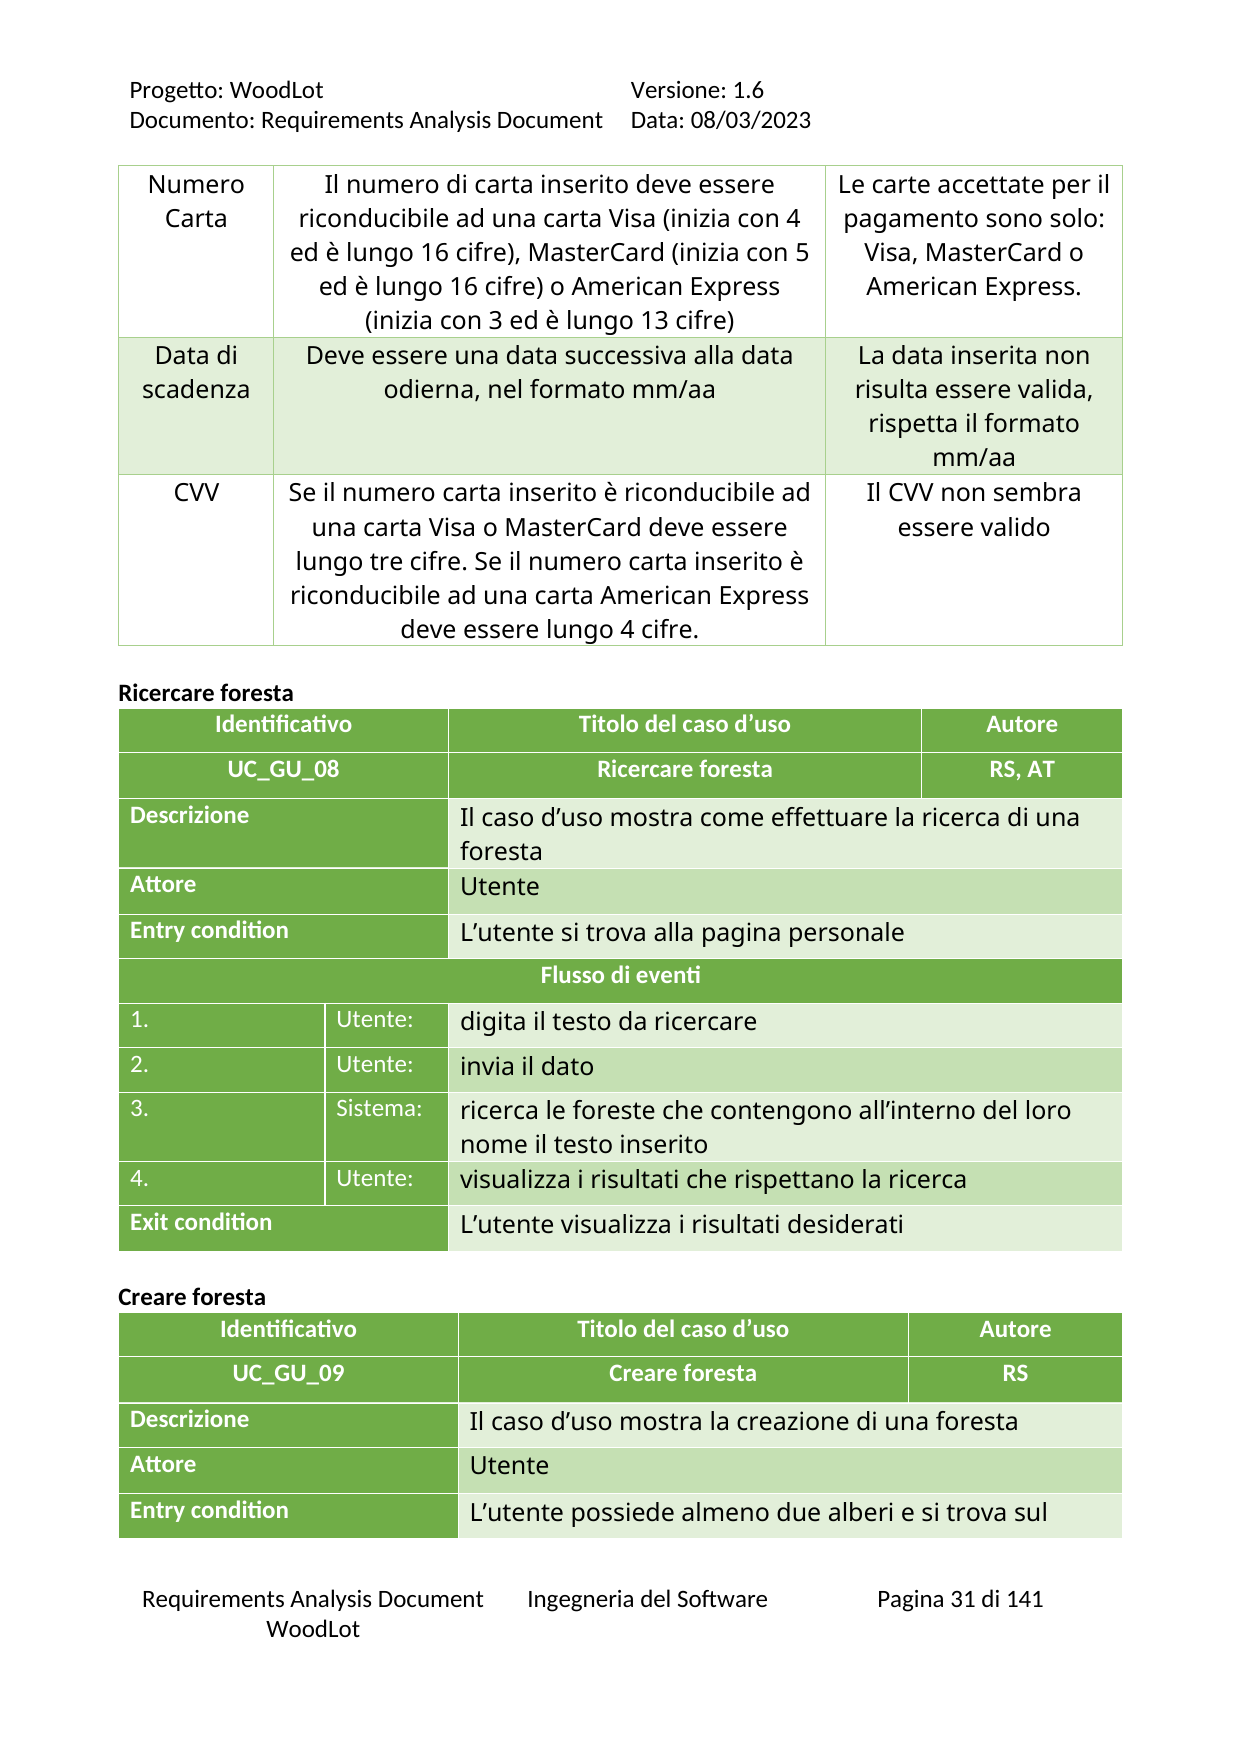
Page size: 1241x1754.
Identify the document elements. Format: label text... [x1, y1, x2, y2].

table_cell Le carte accettate per il pagamento sono solo: Visa, MasterCard o American Express. [826, 166, 1122, 337]
table_cell Attore [119, 869, 448, 914]
table_cell Utente: [326, 1048, 448, 1092]
table_cell visualizza i risultati che rispettano la ricerca [449, 1162, 1122, 1205]
table_cell digita il testo da ricercare [449, 1004, 1122, 1047]
table_header Titolo del caso d’uso [449, 709, 921, 752]
table_cell Il numero di carta inserito deve essere riconducibile ad una carta Visa (inizia con 4 ed è lungo 16 cifre), MasterCard (inizia con 5 ed è lungo 16 cifre) o American Express (inizia con 3 ed è lungo 13 cifre) [274, 166, 825, 337]
table_cell invia il dato [449, 1048, 1122, 1092]
table_cell Data di scadenza [119, 338, 273, 474]
text Ricercare foresta [118, 677, 1122, 707]
table_cell 4. [119, 1162, 324, 1205]
table_cell Il CVV non sembra essere valido [826, 475, 1122, 645]
table_cell Creare foresta [459, 1357, 908, 1402]
table_cell Il caso d’uso mostra come effettuare la ricerca di una foresta [449, 799, 1122, 867]
table_cell Entry condition [119, 915, 448, 958]
table_cell Utente [449, 869, 1122, 914]
table_cell Descrizione [119, 799, 448, 867]
table_cell 1. [119, 1004, 324, 1047]
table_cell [459, 1494, 1122, 1538]
table_cell Numero Carta [119, 166, 273, 337]
table_cell RS [909, 1357, 1122, 1402]
table_cell L’utente si trova alla pagina personale [449, 915, 1122, 958]
table_cell Descrizione [119, 1404, 458, 1447]
table_header Autore [922, 709, 1122, 752]
table_cell CVV [119, 475, 273, 645]
table_header Identificativo [119, 709, 448, 752]
table_cell Se il numero carta inserito è riconducibile ad una carta Visa o MasterCard deve essere lungo tre cifre. Se il numero carta inserito è riconducibile ad una carta American Express deve essere lungo 4 cifre. [274, 475, 825, 645]
table_cell RS, AT [922, 753, 1122, 798]
table_cell Ricercare foresta [449, 753, 921, 798]
table_cell Utente: [326, 1004, 448, 1047]
table_cell Flusso di eventi [119, 959, 1122, 1003]
table_cell Utente [459, 1448, 1122, 1493]
table_header Identificativo [119, 1313, 458, 1356]
table_cell UC_GU_08 [119, 753, 448, 798]
table_cell 3. [119, 1093, 324, 1161]
table_header Autore [909, 1313, 1122, 1356]
table_header Titolo del caso d’uso [459, 1313, 908, 1356]
table_cell Exit condition [119, 1206, 448, 1251]
table_cell Il caso d’uso mostra la creazione di una foresta [459, 1404, 1122, 1447]
table_cell L’utente visualizza i risultati desiderati [449, 1206, 1122, 1251]
table_cell UC_GU_09 [119, 1357, 458, 1402]
table_cell ricerca le foreste che contengono all’interno del loro nome il testo inserito [449, 1093, 1122, 1161]
table_cell Utente: [326, 1162, 448, 1205]
table_cell Attore [119, 1448, 458, 1493]
table_cell La data inserita non risulta essere valida, rispetta il formato mm/aa [826, 338, 1122, 474]
table_cell Deve essere una data successiva alla data odierna, nel formato mm/aa [274, 338, 825, 474]
table_cell Entry condition [119, 1494, 458, 1538]
text Creare foresta [118, 1281, 1122, 1312]
table_cell 2. [119, 1048, 324, 1092]
table_cell Sistema: [326, 1093, 448, 1161]
